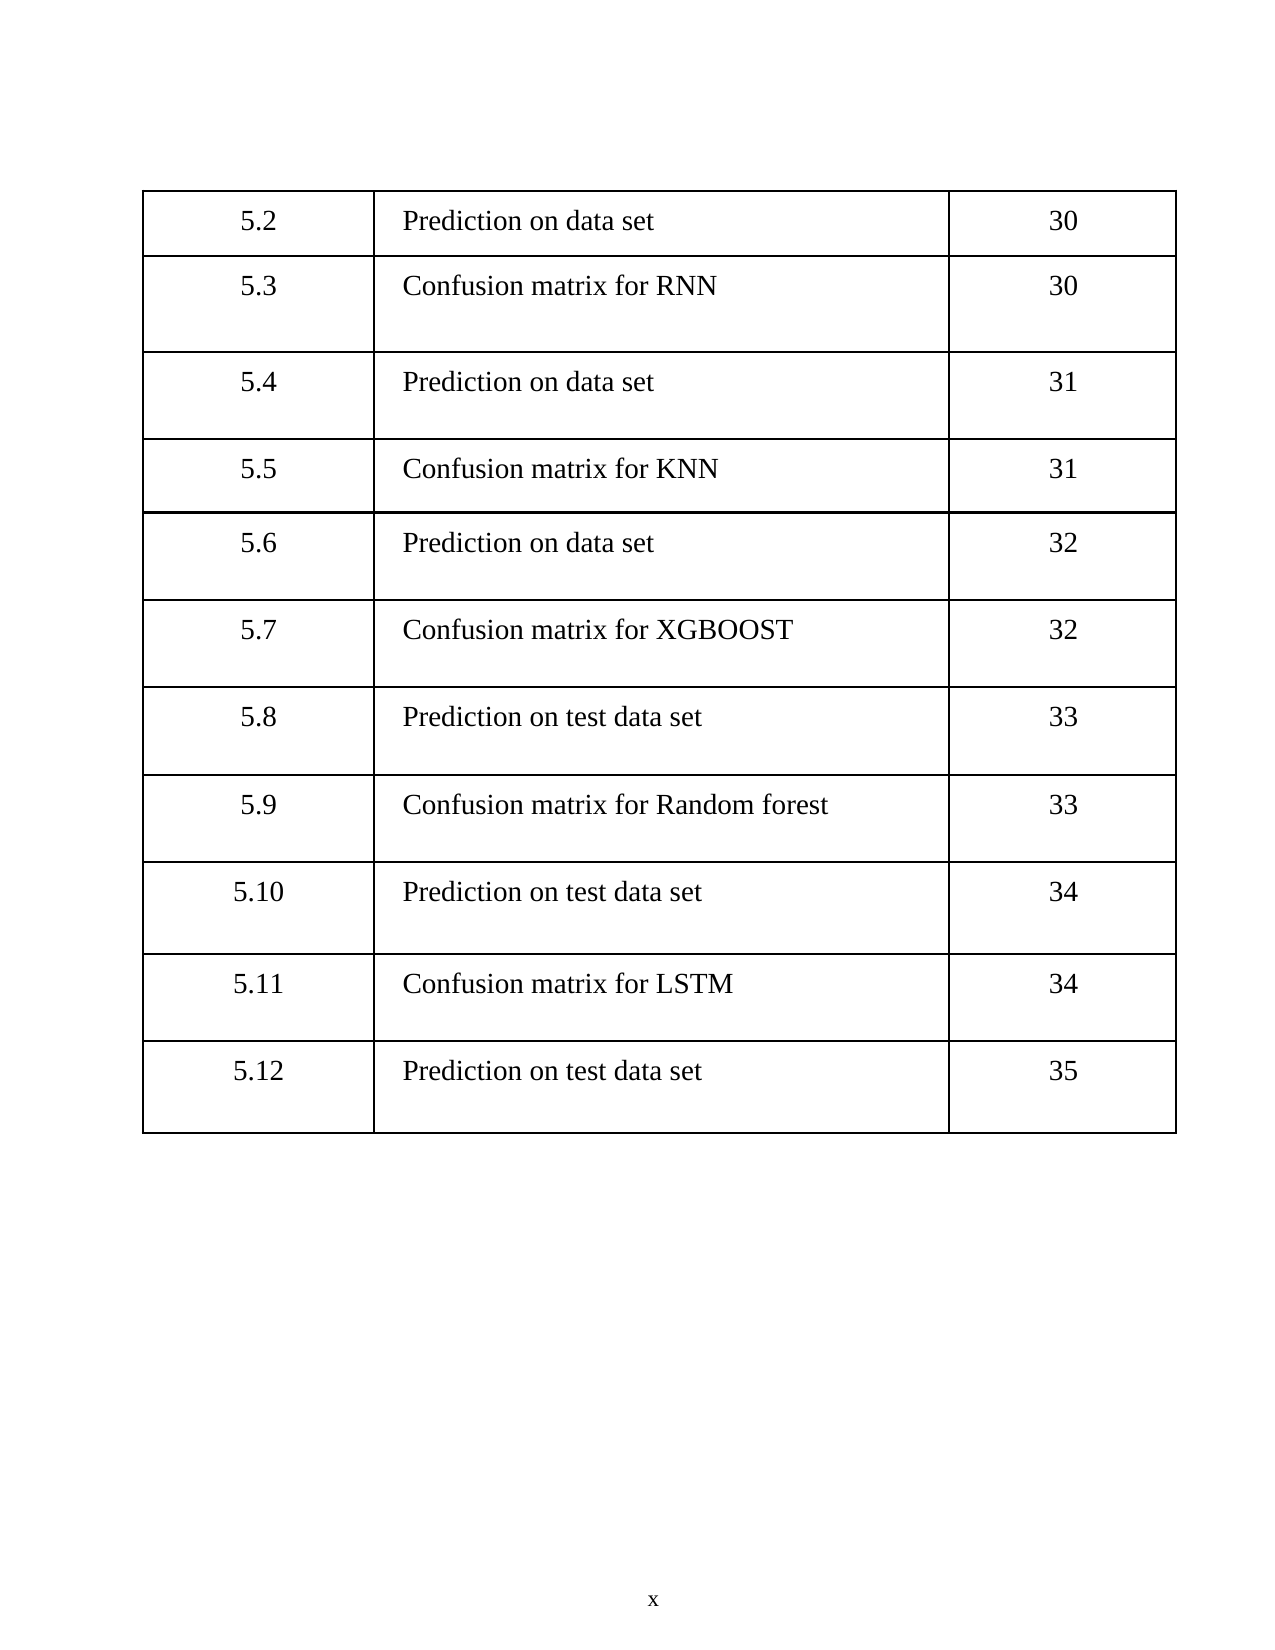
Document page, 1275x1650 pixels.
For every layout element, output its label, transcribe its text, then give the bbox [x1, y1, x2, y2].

table_cell 5.11 [144, 955, 373, 1040]
table_cell Confusion matrix for XGBOOST [375, 601, 948, 686]
table_cell Prediction on data set [375, 192, 948, 255]
table_cell 5.3 [144, 257, 373, 351]
table_cell 31 [950, 440, 1175, 511]
table_cell 34 [950, 863, 1175, 953]
table_cell 32 [950, 601, 1175, 686]
table_cell Prediction on test data set [375, 1042, 948, 1132]
table_cell 5.10 [144, 863, 373, 953]
table_cell 35 [950, 1042, 1175, 1132]
table_cell 5.6 [144, 514, 373, 599]
table_cell 32 [950, 514, 1175, 599]
table_cell 5.4 [144, 353, 373, 438]
table_cell 34 [950, 955, 1175, 1040]
table_cell 30 [950, 257, 1175, 351]
table_cell 5.8 [144, 688, 373, 774]
table_cell Confusion matrix for Random forest [375, 776, 948, 861]
table_cell Confusion matrix for RNN [375, 257, 948, 351]
table_cell Prediction on test data set [375, 863, 948, 953]
table_cell Prediction on data set [375, 353, 948, 438]
table_cell 33 [950, 776, 1175, 861]
table_cell 5.9 [144, 776, 373, 861]
table_cell 31 [950, 353, 1175, 438]
table_cell 33 [950, 688, 1175, 774]
table_cell Confusion matrix for LSTM [375, 955, 948, 1040]
table_cell 5.2 [144, 192, 373, 255]
table_cell 5.5 [144, 440, 373, 511]
table_cell Confusion matrix for KNN [375, 440, 948, 511]
table_cell 5.12 [144, 1042, 373, 1132]
table_cell 30 [950, 192, 1175, 255]
table_cell Prediction on data set [375, 514, 948, 599]
table_cell Prediction on test data set [375, 688, 948, 774]
table_cell 5.7 [144, 601, 373, 686]
